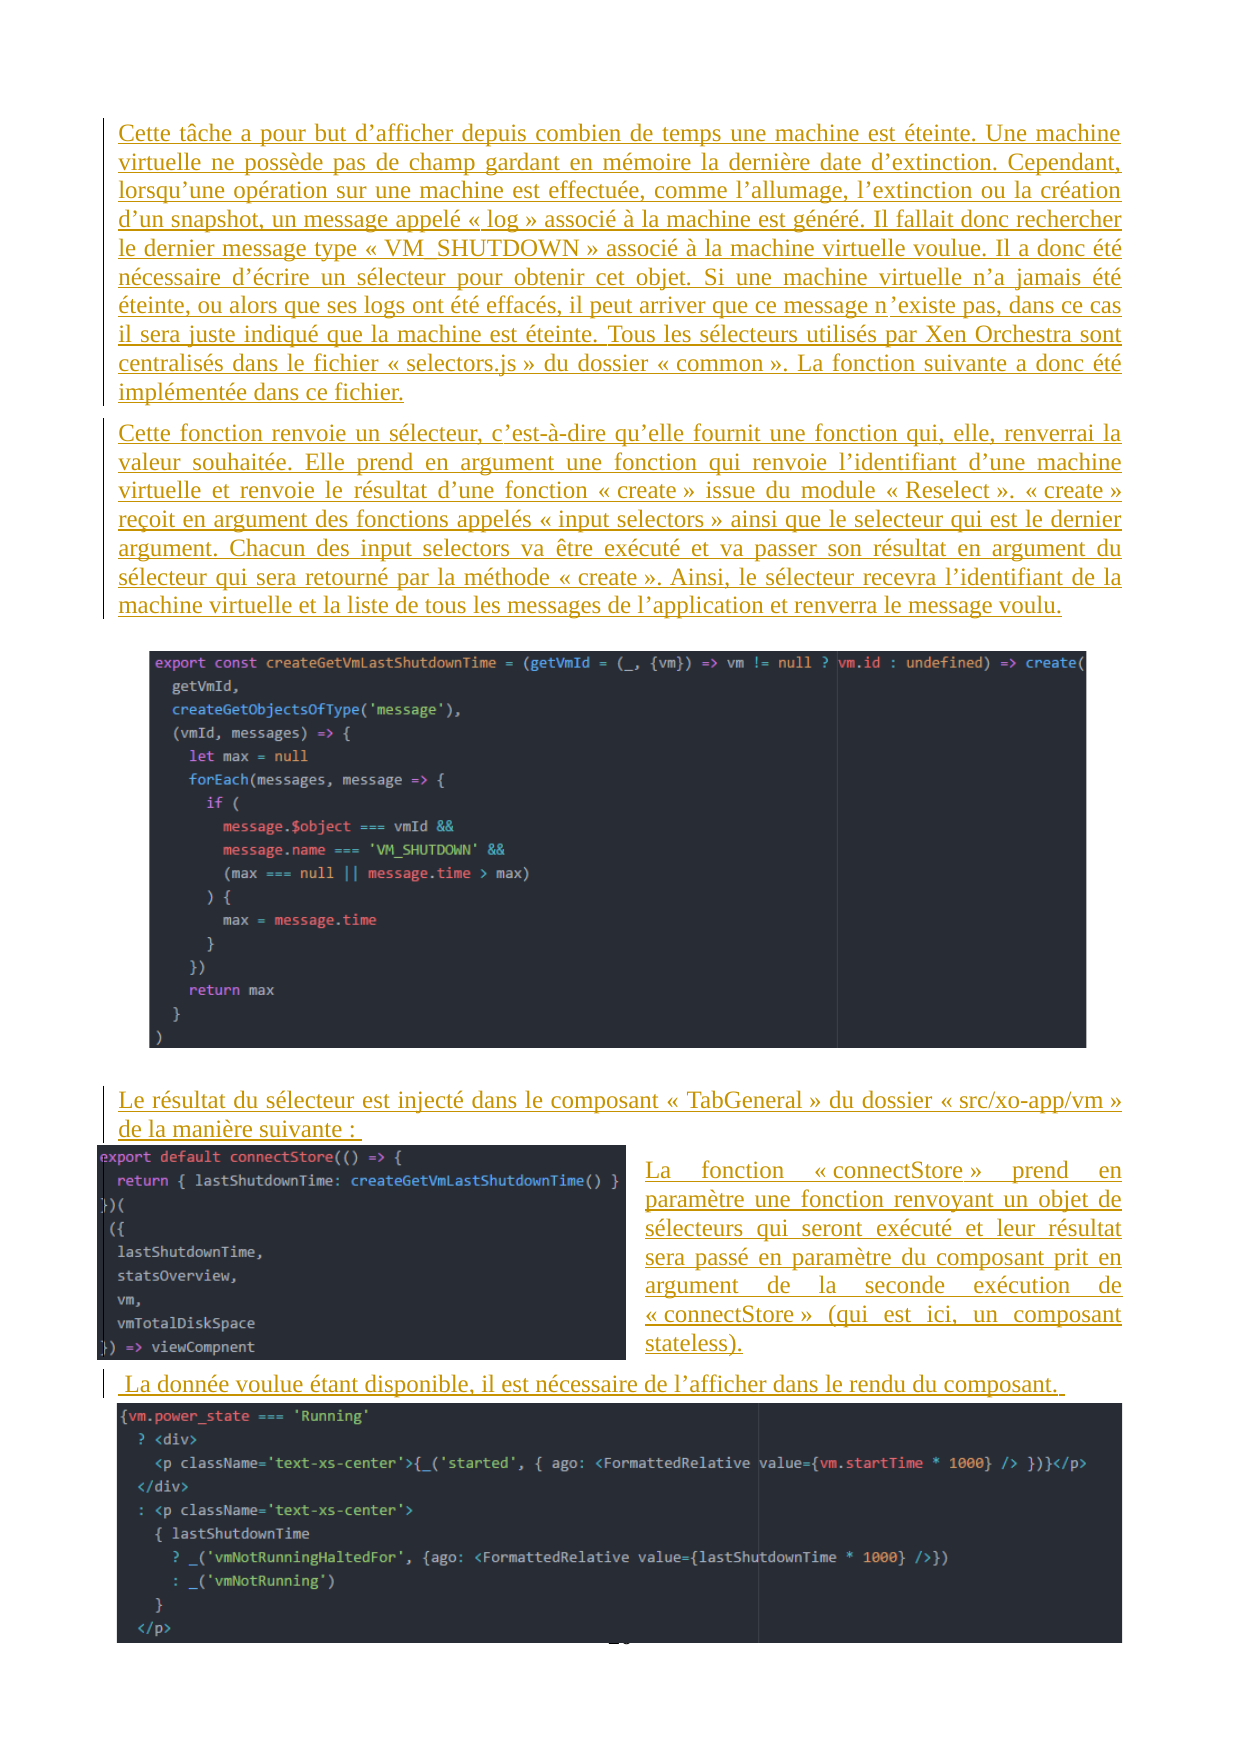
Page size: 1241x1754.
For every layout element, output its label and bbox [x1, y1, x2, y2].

picture [149, 651, 1086, 1048]
picture [97, 1145, 626, 1360]
picture [116, 1403, 1123, 1643]
